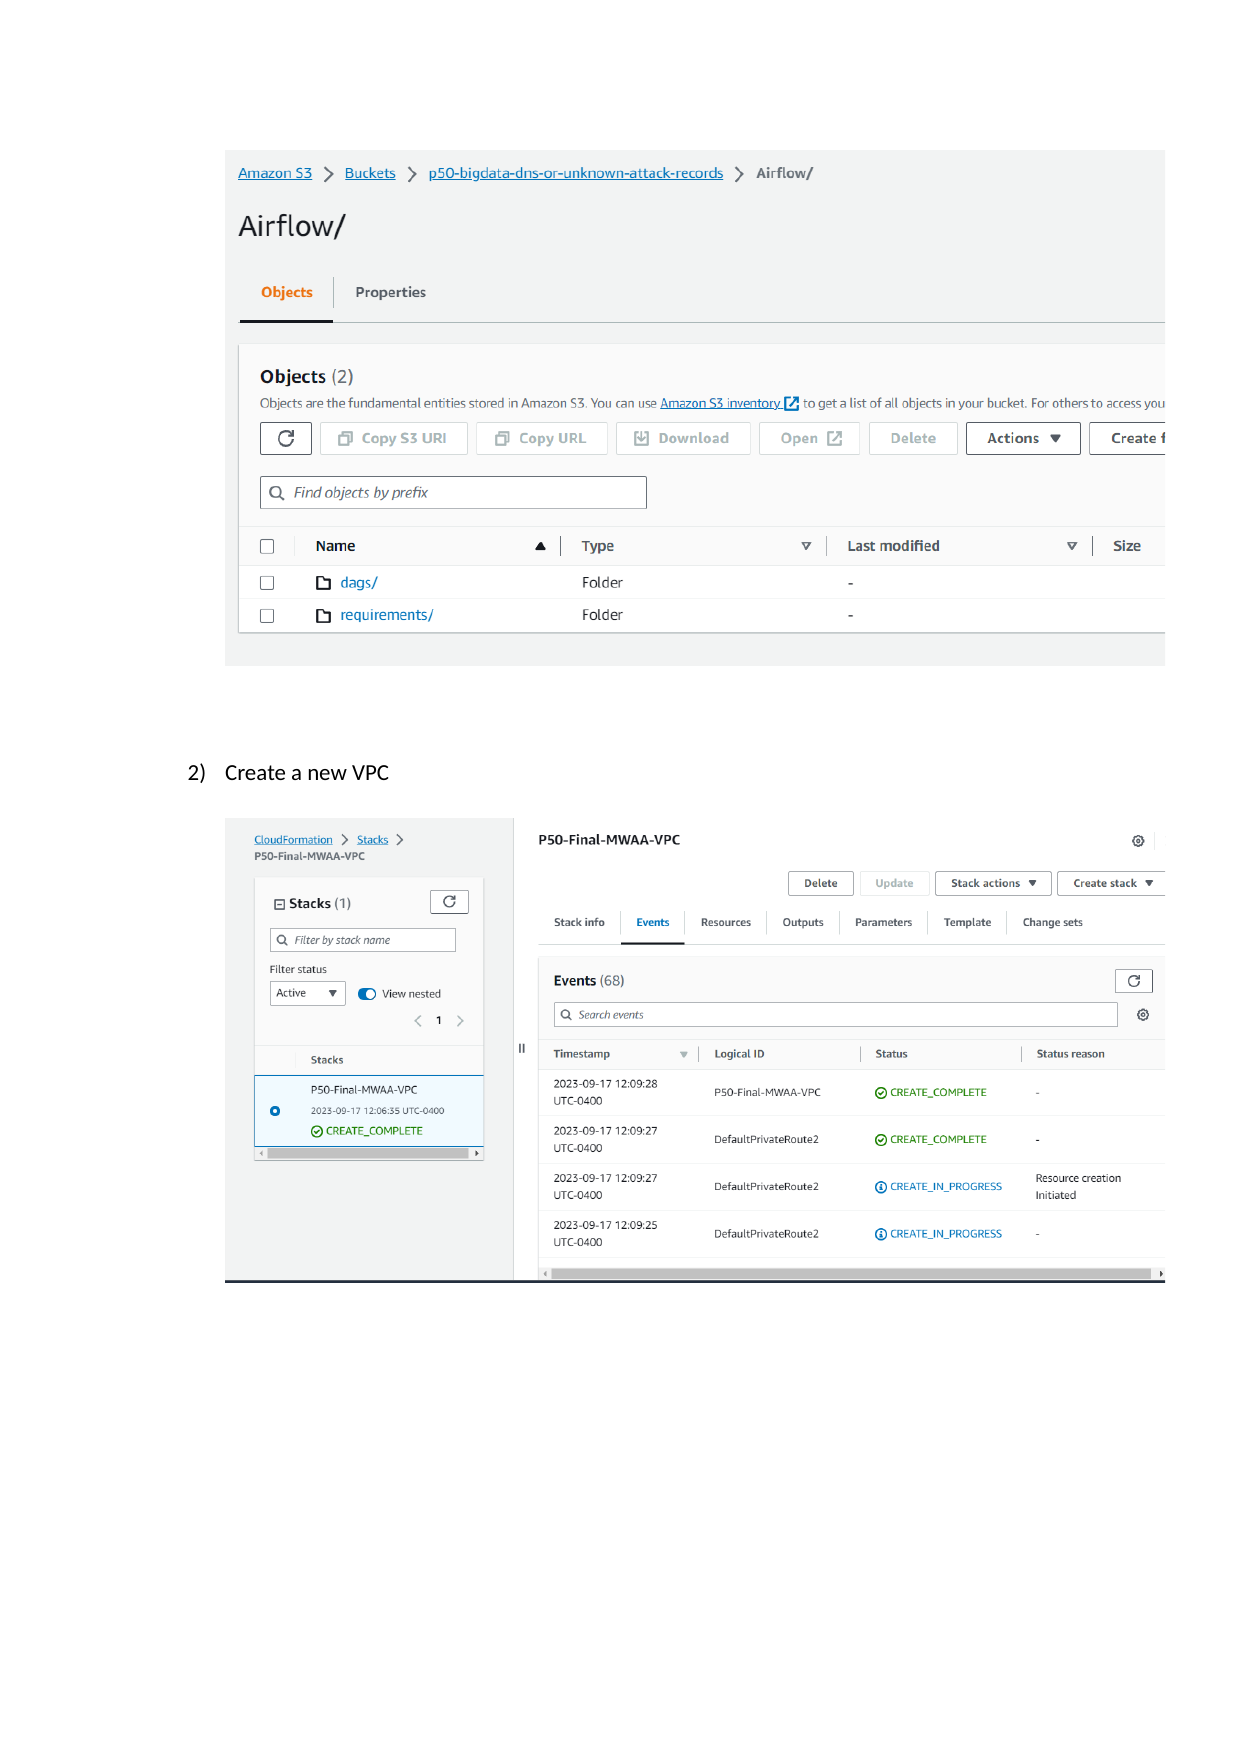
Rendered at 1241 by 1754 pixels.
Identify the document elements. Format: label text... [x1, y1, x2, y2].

picture [225, 818, 1166, 1283]
picture [225, 150, 1166, 666]
list Create a new VPC [187, 758, 1090, 786]
